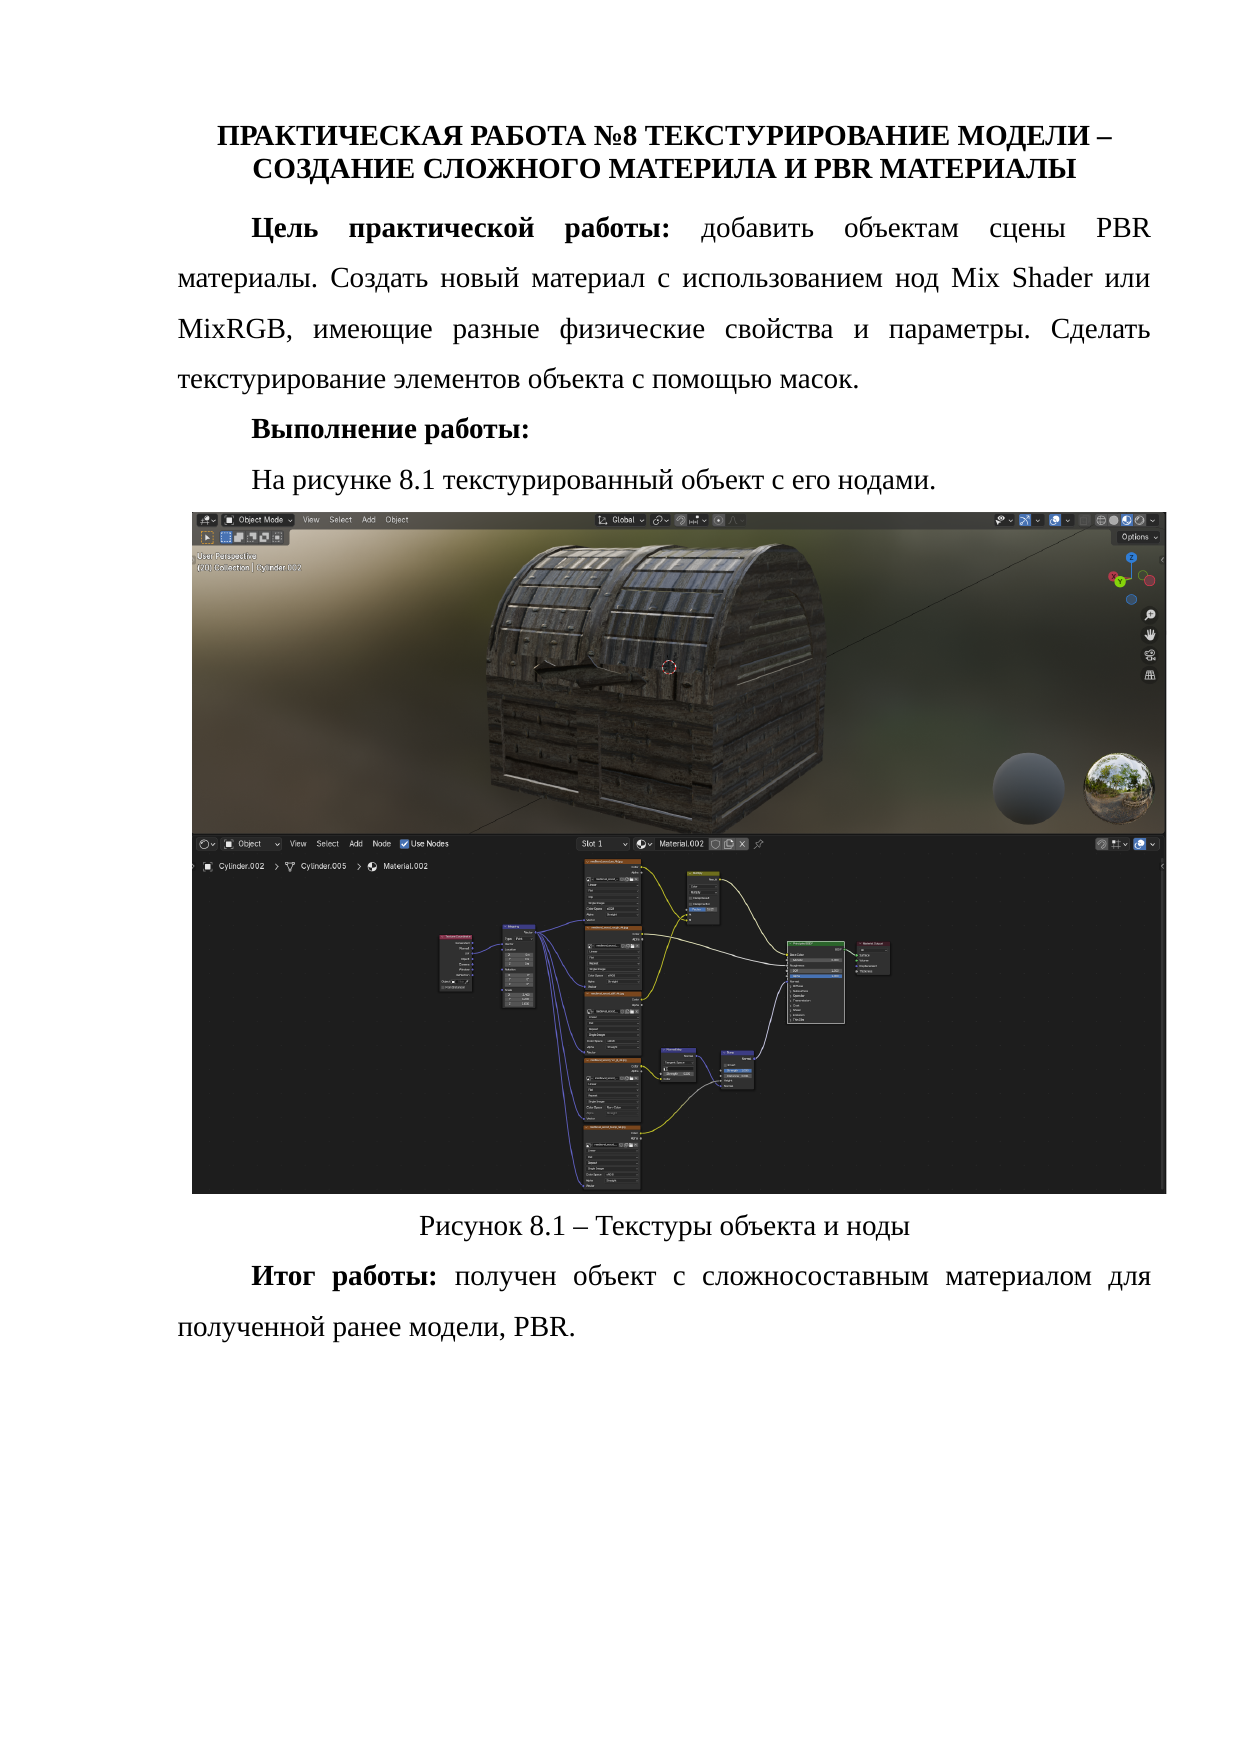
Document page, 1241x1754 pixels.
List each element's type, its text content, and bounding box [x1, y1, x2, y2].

text Итог работы: получен объект с сложносоставным материалом для полученной ранее модели, PBR. [177, 1258, 1152, 1342]
text Цель практической работы: добавить объектам сцены PBR материалы. Создать новый материал с использованием нод Mix Shader или MixRGB, имеющие разные физические свойства и параметры. Сделать текстурирование элементов объекта с помощью масок. [177, 210, 1152, 395]
text Рисунок 8.1 – Текстуры объекта и ноды [177, 1208, 1152, 1242]
text Выполнение работы: [177, 411, 1152, 445]
subtitle ПРАКТИЧЕСКАЯ РАБОТА №8 ТЕКСТУРИРОВАНИЕ МОДЕЛИ – СОЗДАНИЕ СЛОЖНОГО МАТЕРИЛА И PBR МАТЕРИАЛЫ [177, 118, 1152, 185]
text На рисунке 8.1 текстурированный объект с его нодами. [177, 462, 1152, 495]
picture [192, 512, 1167, 1194]
